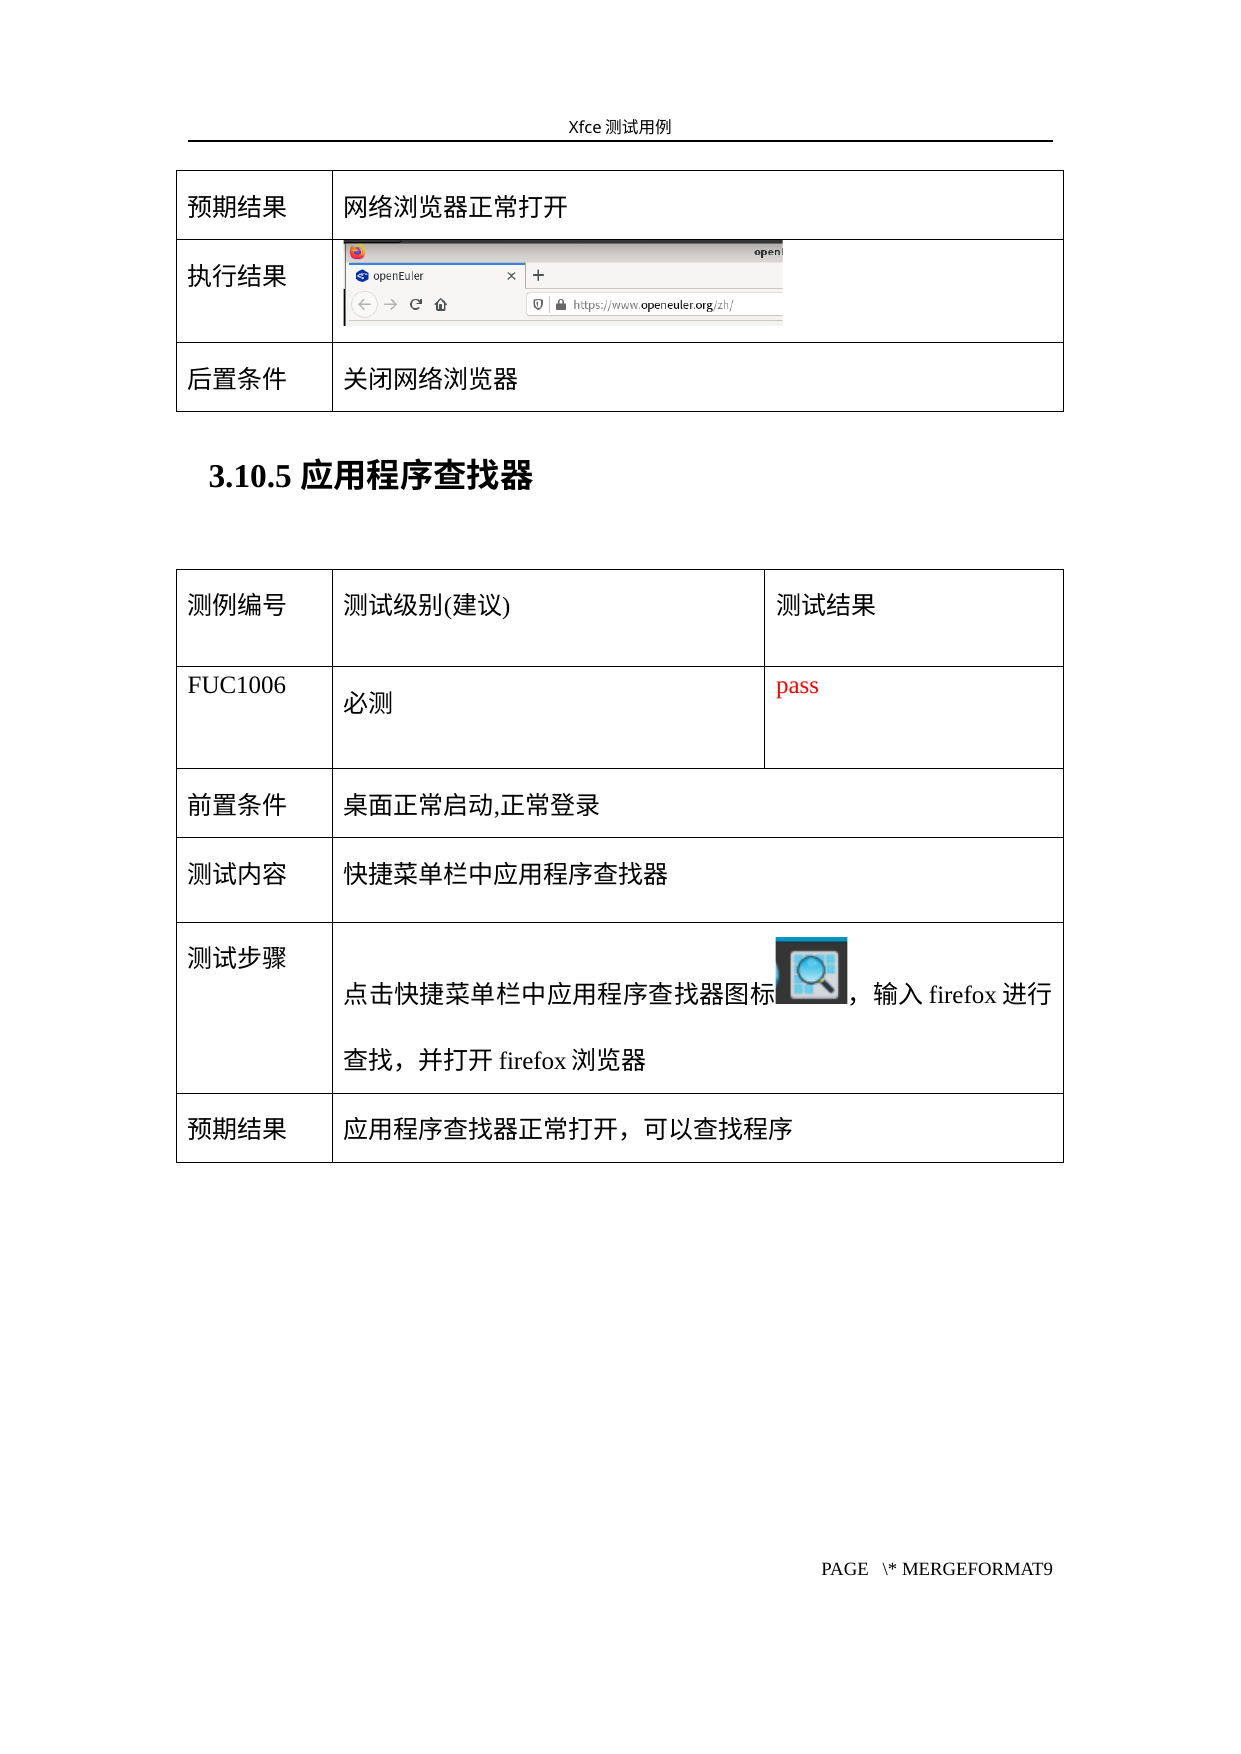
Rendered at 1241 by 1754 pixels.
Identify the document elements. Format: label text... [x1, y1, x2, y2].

table_cell pass [765, 667, 1063, 768]
table_cell [333, 240, 1063, 342]
table_cell 应用程序查找器正常打开，可以查找程序 [333, 1094, 1063, 1162]
table_cell 预期结果 [177, 171, 332, 239]
table_cell 快捷菜单栏中应用程序查找器 [333, 838, 1063, 922]
table_cell 前置条件 [177, 769, 332, 837]
table_header 测试级别(建议) [333, 570, 764, 666]
table_cell 必测 [333, 667, 764, 768]
table_cell 测试内容 [177, 838, 332, 922]
table_cell 点击快捷菜单栏中应用程序查找器图标，输入firefox进行查找，并打开firefox浏览器 [333, 923, 1063, 1093]
table_cell 网络浏览器正常打开 [333, 171, 1063, 239]
table_cell 关闭网络浏览器 [333, 343, 1063, 411]
table_cell 测试步骤 [177, 923, 332, 1093]
table_cell 执行结果 [177, 240, 332, 342]
subtitle 3.10.5 应用程序查找器 [187, 439, 1053, 507]
table_cell 桌面正常启动,正常登录 [333, 769, 1063, 837]
picture [343, 240, 783, 326]
table_cell FUC1006 [177, 667, 332, 768]
picture [775, 942, 848, 1004]
table_header 测试结果 [765, 570, 1063, 666]
table_header 测例编号 [177, 570, 332, 666]
table_cell 预期结果 [177, 1094, 332, 1162]
table_cell 后置条件 [177, 343, 332, 411]
